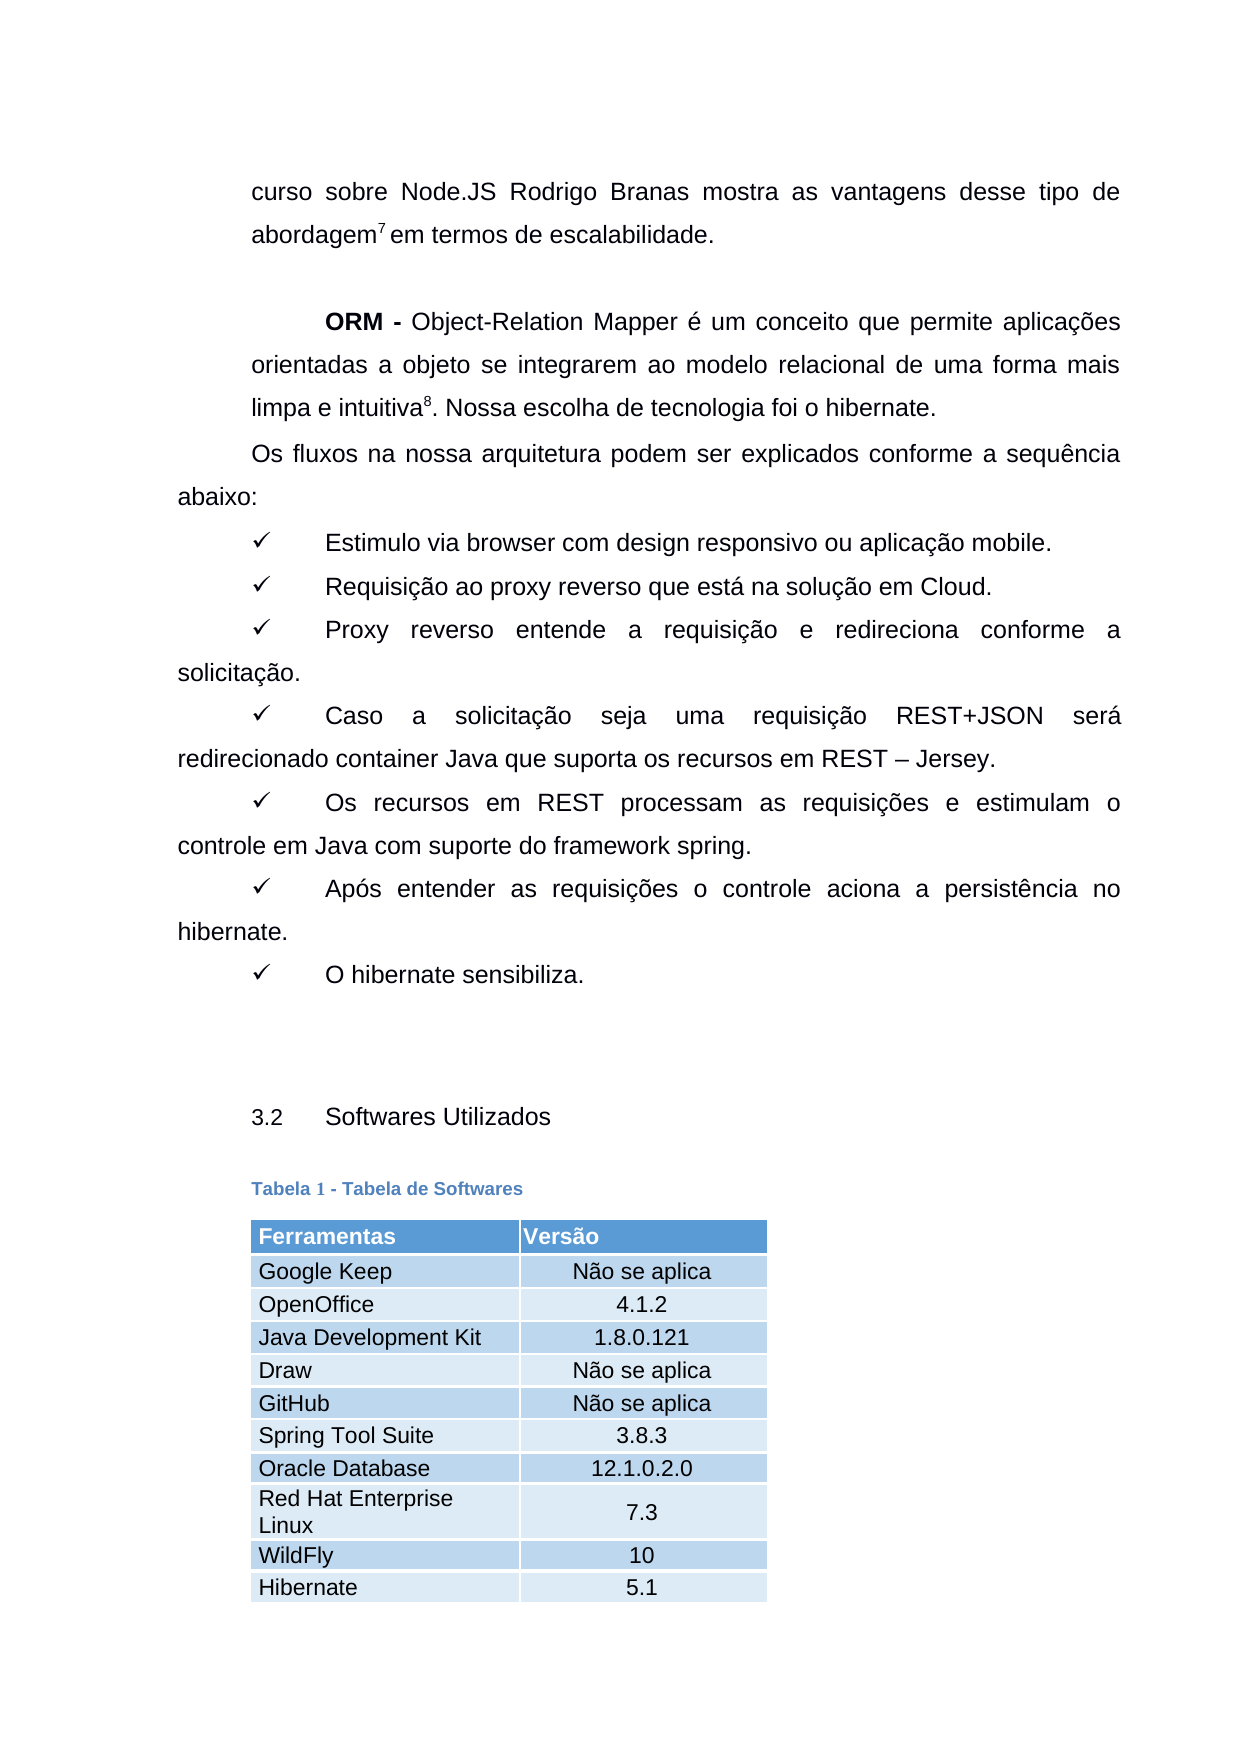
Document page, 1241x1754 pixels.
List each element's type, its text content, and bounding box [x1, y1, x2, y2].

table_cell Draw [251, 1355, 519, 1385]
table_header Versão [521, 1220, 767, 1253]
table_cell Não se aplica [521, 1355, 767, 1385]
table_cell 1.8.0.121 [521, 1322, 767, 1353]
table_cell Spring Tool Suite [251, 1420, 519, 1451]
table_cell Não se aplica [521, 1256, 767, 1287]
table_cell OpenOffice [251, 1289, 519, 1320]
table_cell 12.1.0.2.0 [521, 1454, 767, 1482]
table_cell 7.3 [521, 1485, 767, 1538]
table_cell 3.8.3 [521, 1420, 767, 1451]
table_cell WildFly [251, 1541, 519, 1569]
table_cell Red Hat Enterprise Linux [251, 1485, 519, 1538]
table_cell GitHub [251, 1388, 519, 1418]
table_cell Hibernate [251, 1573, 519, 1602]
table_cell 5.1 [521, 1573, 767, 1602]
table_cell Java Development Kit [251, 1322, 519, 1353]
table_cell Google Keep [251, 1256, 519, 1287]
table_cell Não se aplica [521, 1388, 767, 1418]
table_cell 4.1.2 [521, 1289, 767, 1320]
table_header Ferramentas [251, 1220, 519, 1253]
table_cell 10 [521, 1541, 767, 1569]
table_cell Oracle Database [251, 1454, 519, 1482]
